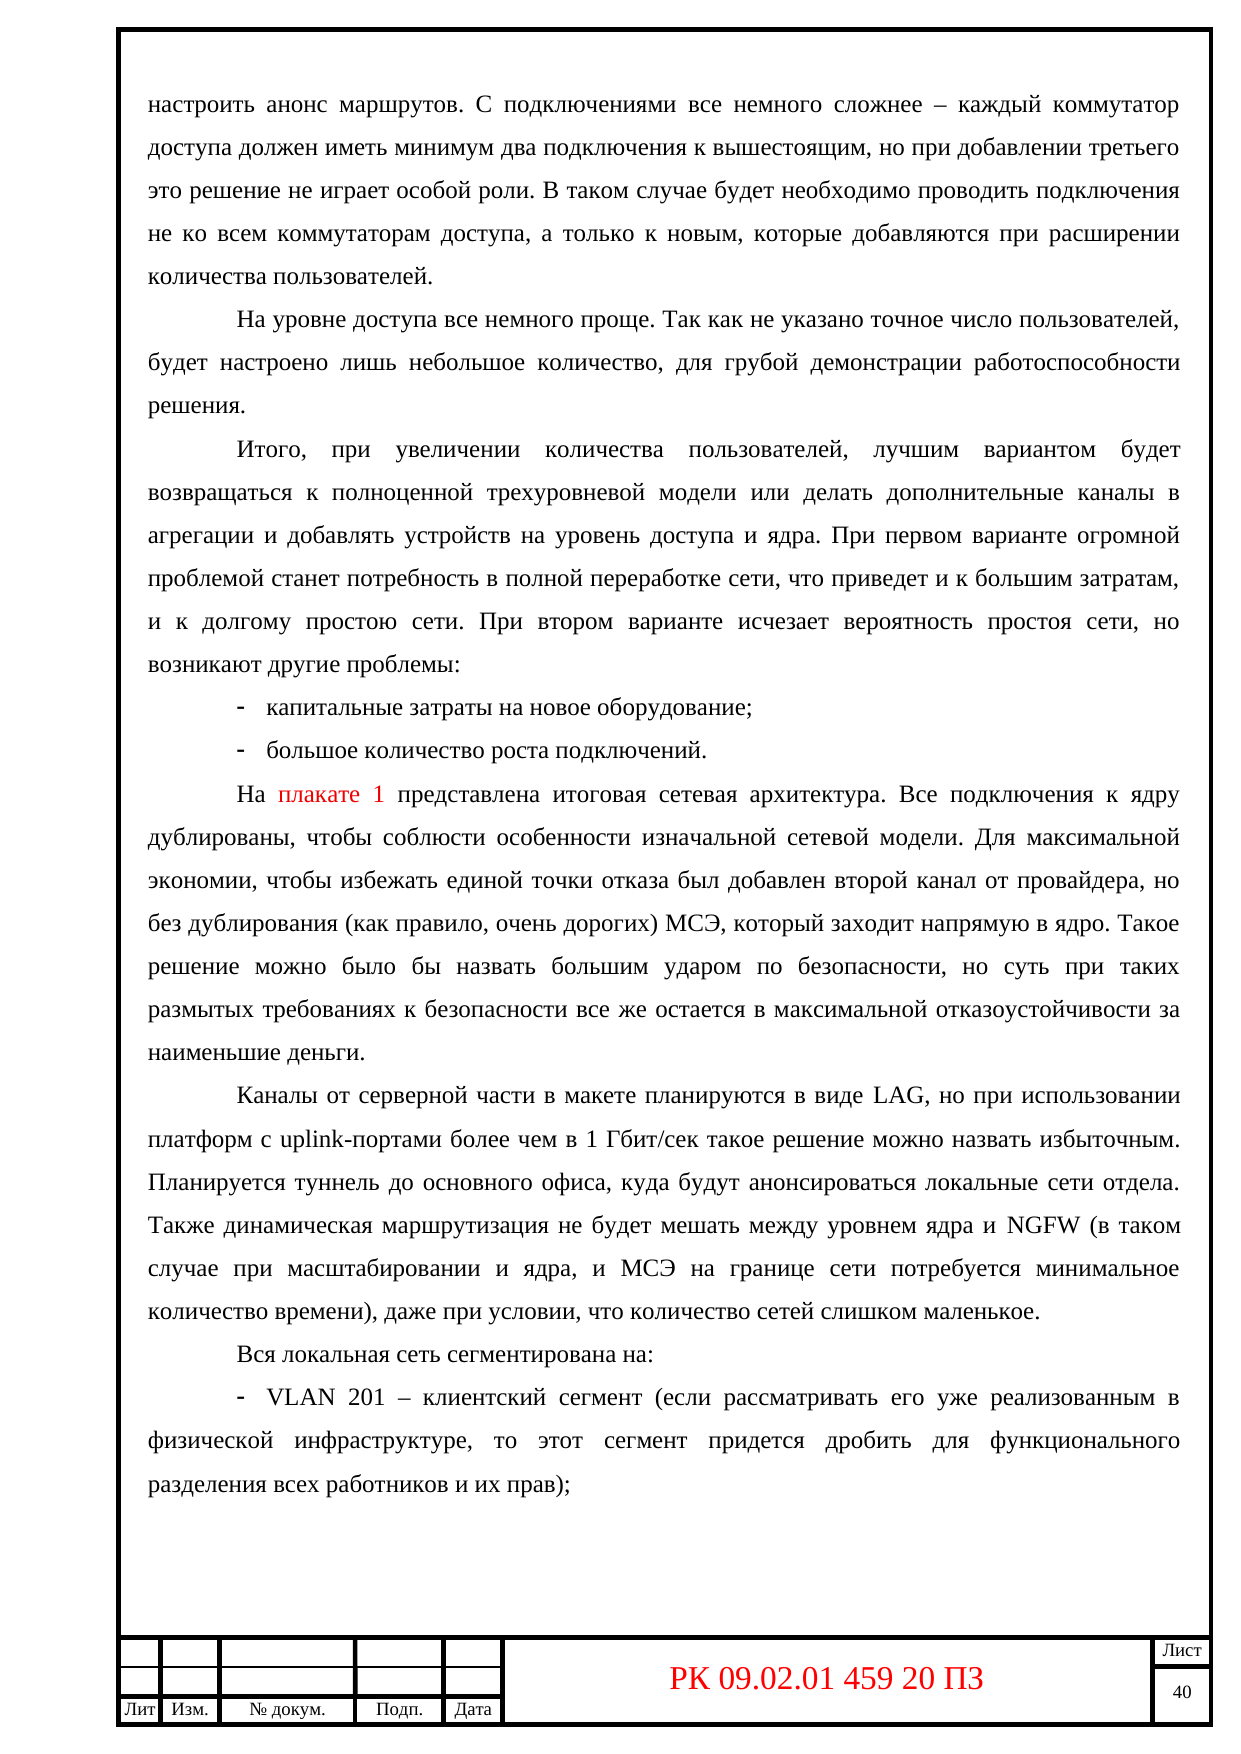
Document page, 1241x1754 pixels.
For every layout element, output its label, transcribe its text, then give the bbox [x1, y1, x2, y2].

text Каналы от серверной части в макете планируются в виде LAG, но при использовании платформ с uplink-портами более чем в 1 Гбит/сек такое решение можно назвать избыточным. Планируется туннель до основного офиса, куда будут анонсироваться локальные сети отдела. Также динамическая маршрутизация не будет мешать между уровнем ядра и NGFW (в таком случае при масштабировании и ядра, и МСЭ на границе сети потребуется минимальное количество времени), даже при условии, что количество сетей слишком маленькое. [148, 1081, 1181, 1325]
text Итого, при увеличении количества пользователей, лучшим вариантом будет возвращаться к полноценной трехуровневой модели или делать дополнительные каналы в агрегации и добавлять устройств на уровень доступа и ядра. При первом варианте огромной проблемой станет потребность в полной переработке сети, что приведет и к большим затратам, и к долгому простою сети. При втором варианте исчезает вероятность простоя сети, но возникают другие проблемы: [148, 434, 1181, 678]
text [148, 89, 1181, 290]
text На уровне доступа все немного проще. Так как не указано точное число пользователей, будет настроено лишь небольшое количество, для грубой демонстрации работоспособности решения. [148, 304, 1181, 419]
list большое количество роста подключений. [148, 736, 1181, 764]
text Вся локальная сеть сегментирована на: [148, 1339, 1181, 1368]
list VLAN 201 – клиентский сегмент (если рассматривать его уже реализованным в физической инфраструктуре, то этот сегмент придется дробить для функционального разделения всех работников и их прав); [148, 1382, 1181, 1497]
list капитальные затраты на новое оборудование; [148, 692, 1181, 721]
text На плакате 1 представлена итоговая сетевая архитектура. Все подключения к ядру дублированы, чтобы соблюсти особенности изначальной сетевой модели. Для максимальной экономии, чтобы избежать единой точки отказа был добавлен второй канал от провайдера, но без дублирования (как правило, очень дорогих) МСЭ, который заходит напрямую в ядро. Такое решение можно было бы назвать большим ударом по безопасности, но суть при таких размытых требованиях к безопасности все же остается в максимальной отказоустойчивости за наименьшие деньги. [148, 779, 1181, 1066]
